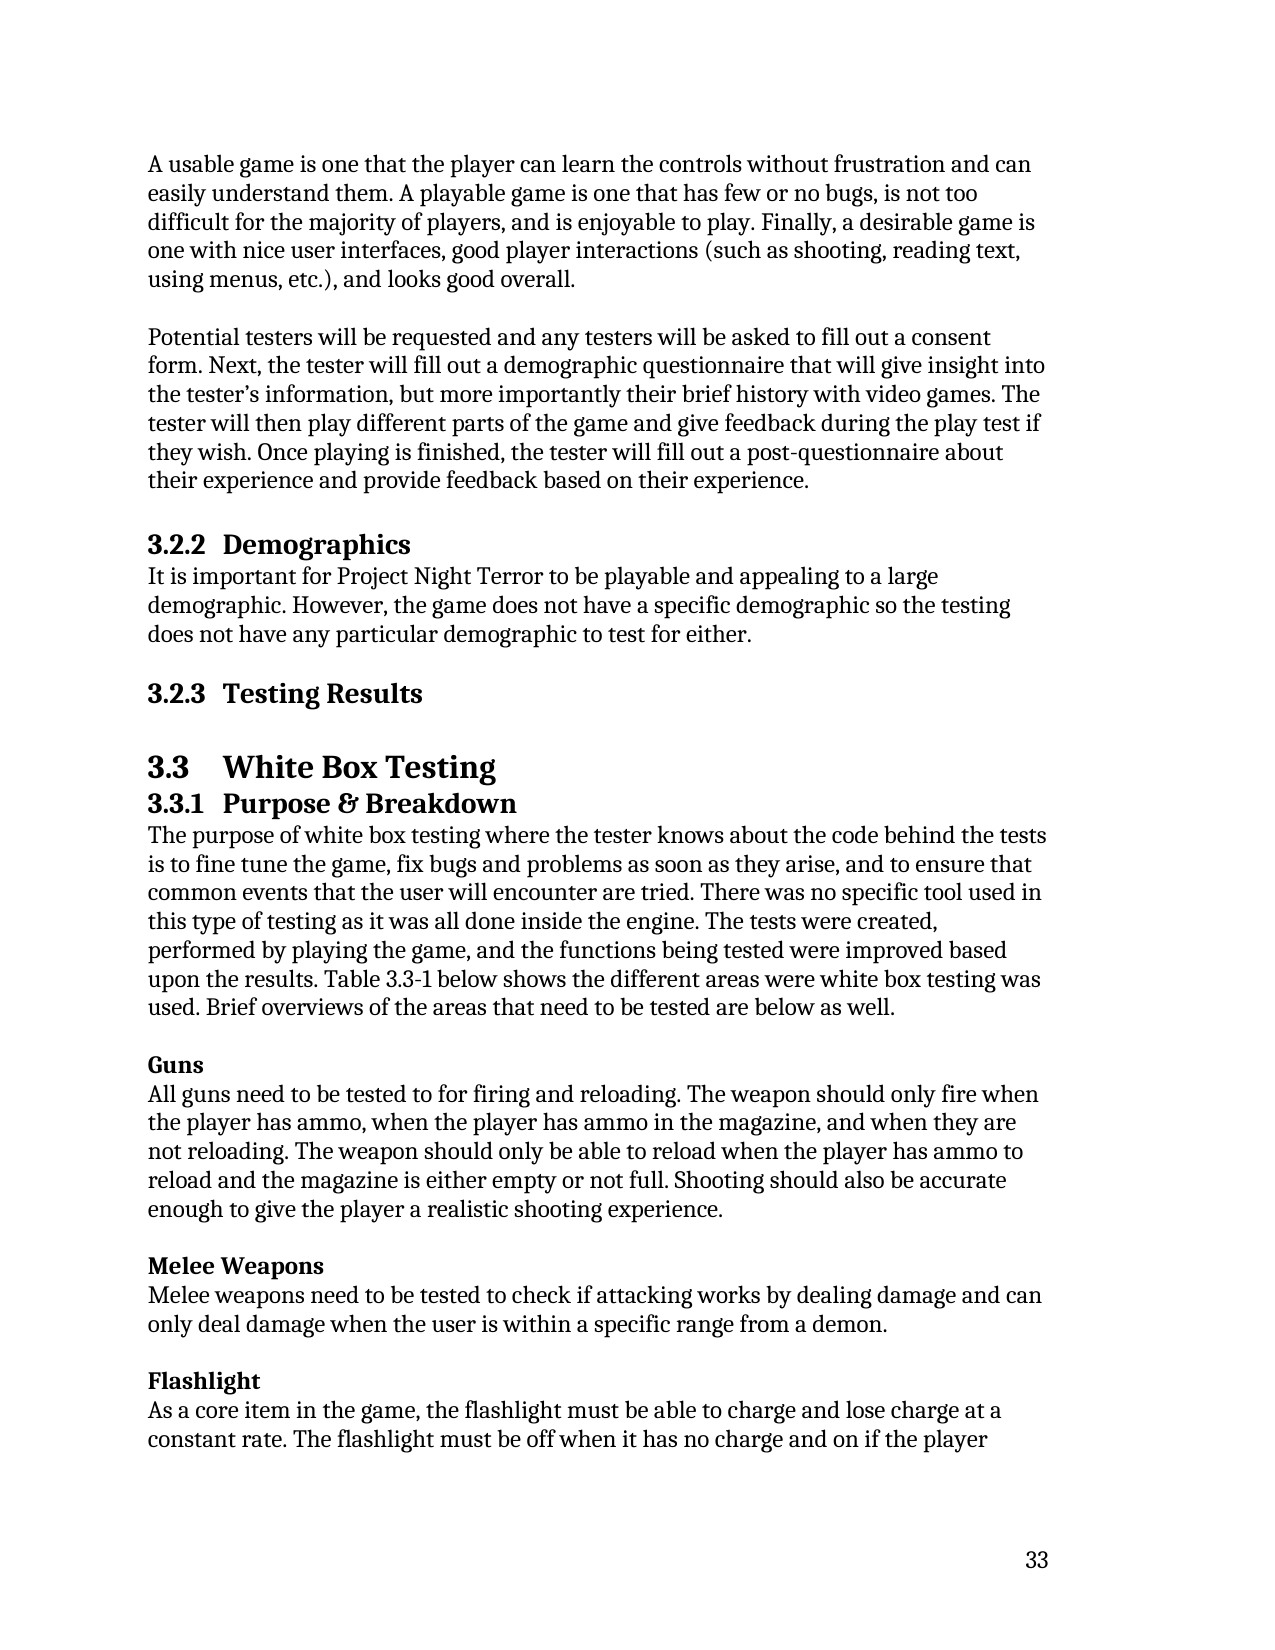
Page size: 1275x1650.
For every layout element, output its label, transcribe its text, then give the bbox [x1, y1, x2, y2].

text Flashlight [148, 1367, 1048, 1396]
text Melee weapons need to be tested to check if attacking works by dealing damage and can only deal damage when the user is within a specific range from a demon. [148, 1281, 1048, 1338]
text 3.3 White Box Testing [148, 749, 1048, 787]
text A usable game is one that the player can learn the controls without frustration and can easily understand them. A playable game is one that has few or no bugs, is not too difficult for the majority of players, and is enjoyable to play. Finally, a desirable game is one with nice user interfaces, good player interactions (such as shooting, reading text, using menus, etc.), and looks good overall. [148, 150, 1048, 294]
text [148, 1396, 1048, 1453]
text 3.2.3 Testing Results [148, 677, 1048, 711]
text The purpose of white box testing where the tester knows about the code behind the tests is to fine tune the game, fix bugs and problems as soon as they arise, and to ensure that common events that the user will encounter are tried. There was no specific tool used in this type of testing as it was all done inside the engine. The tests were created, performed by playing the game, and the functions being tested were improved based upon the results. Table 3.3-1 below shows the different areas were white box testing was used. Brief overviews of the areas that need to be tested are below as well. [148, 821, 1048, 1022]
text Melee Weapons [148, 1252, 1048, 1281]
text Guns [148, 1051, 1048, 1079]
text 3.3.1 Purpose & Breakdown [148, 787, 1048, 821]
text All guns need to be tested to for firing and reloading. The weapon should only fire when the player has ammo, when the player has ammo in the magazine, and when they are not reloading. The weapon should only be able to reload when the player has ammo to reload and the magazine is either empty or not full. Shooting should also be accurate enough to give the player a realistic shooting experience. [148, 1079, 1048, 1223]
text It is important for Project Night Terror to be playable and appealing to a large demographic. However, the game does not have a specific demographic so the testing does not have any particular demographic to test for either. [148, 562, 1048, 648]
text Potential testers will be requested and any testers will be asked to fill out a consent form. Next, the tester will fill out a demographic questionnaire that will give insight into the tester’s information, but more importantly their brief history with video games. The tester will then play different parts of the game and give feedback during the play test if they wish. Once playing is finished, the tester will fill out a post-questionnaire about their experience and provide feedback based on their experience. [148, 322, 1048, 495]
text 3.2.2 Demographics [148, 528, 1048, 562]
